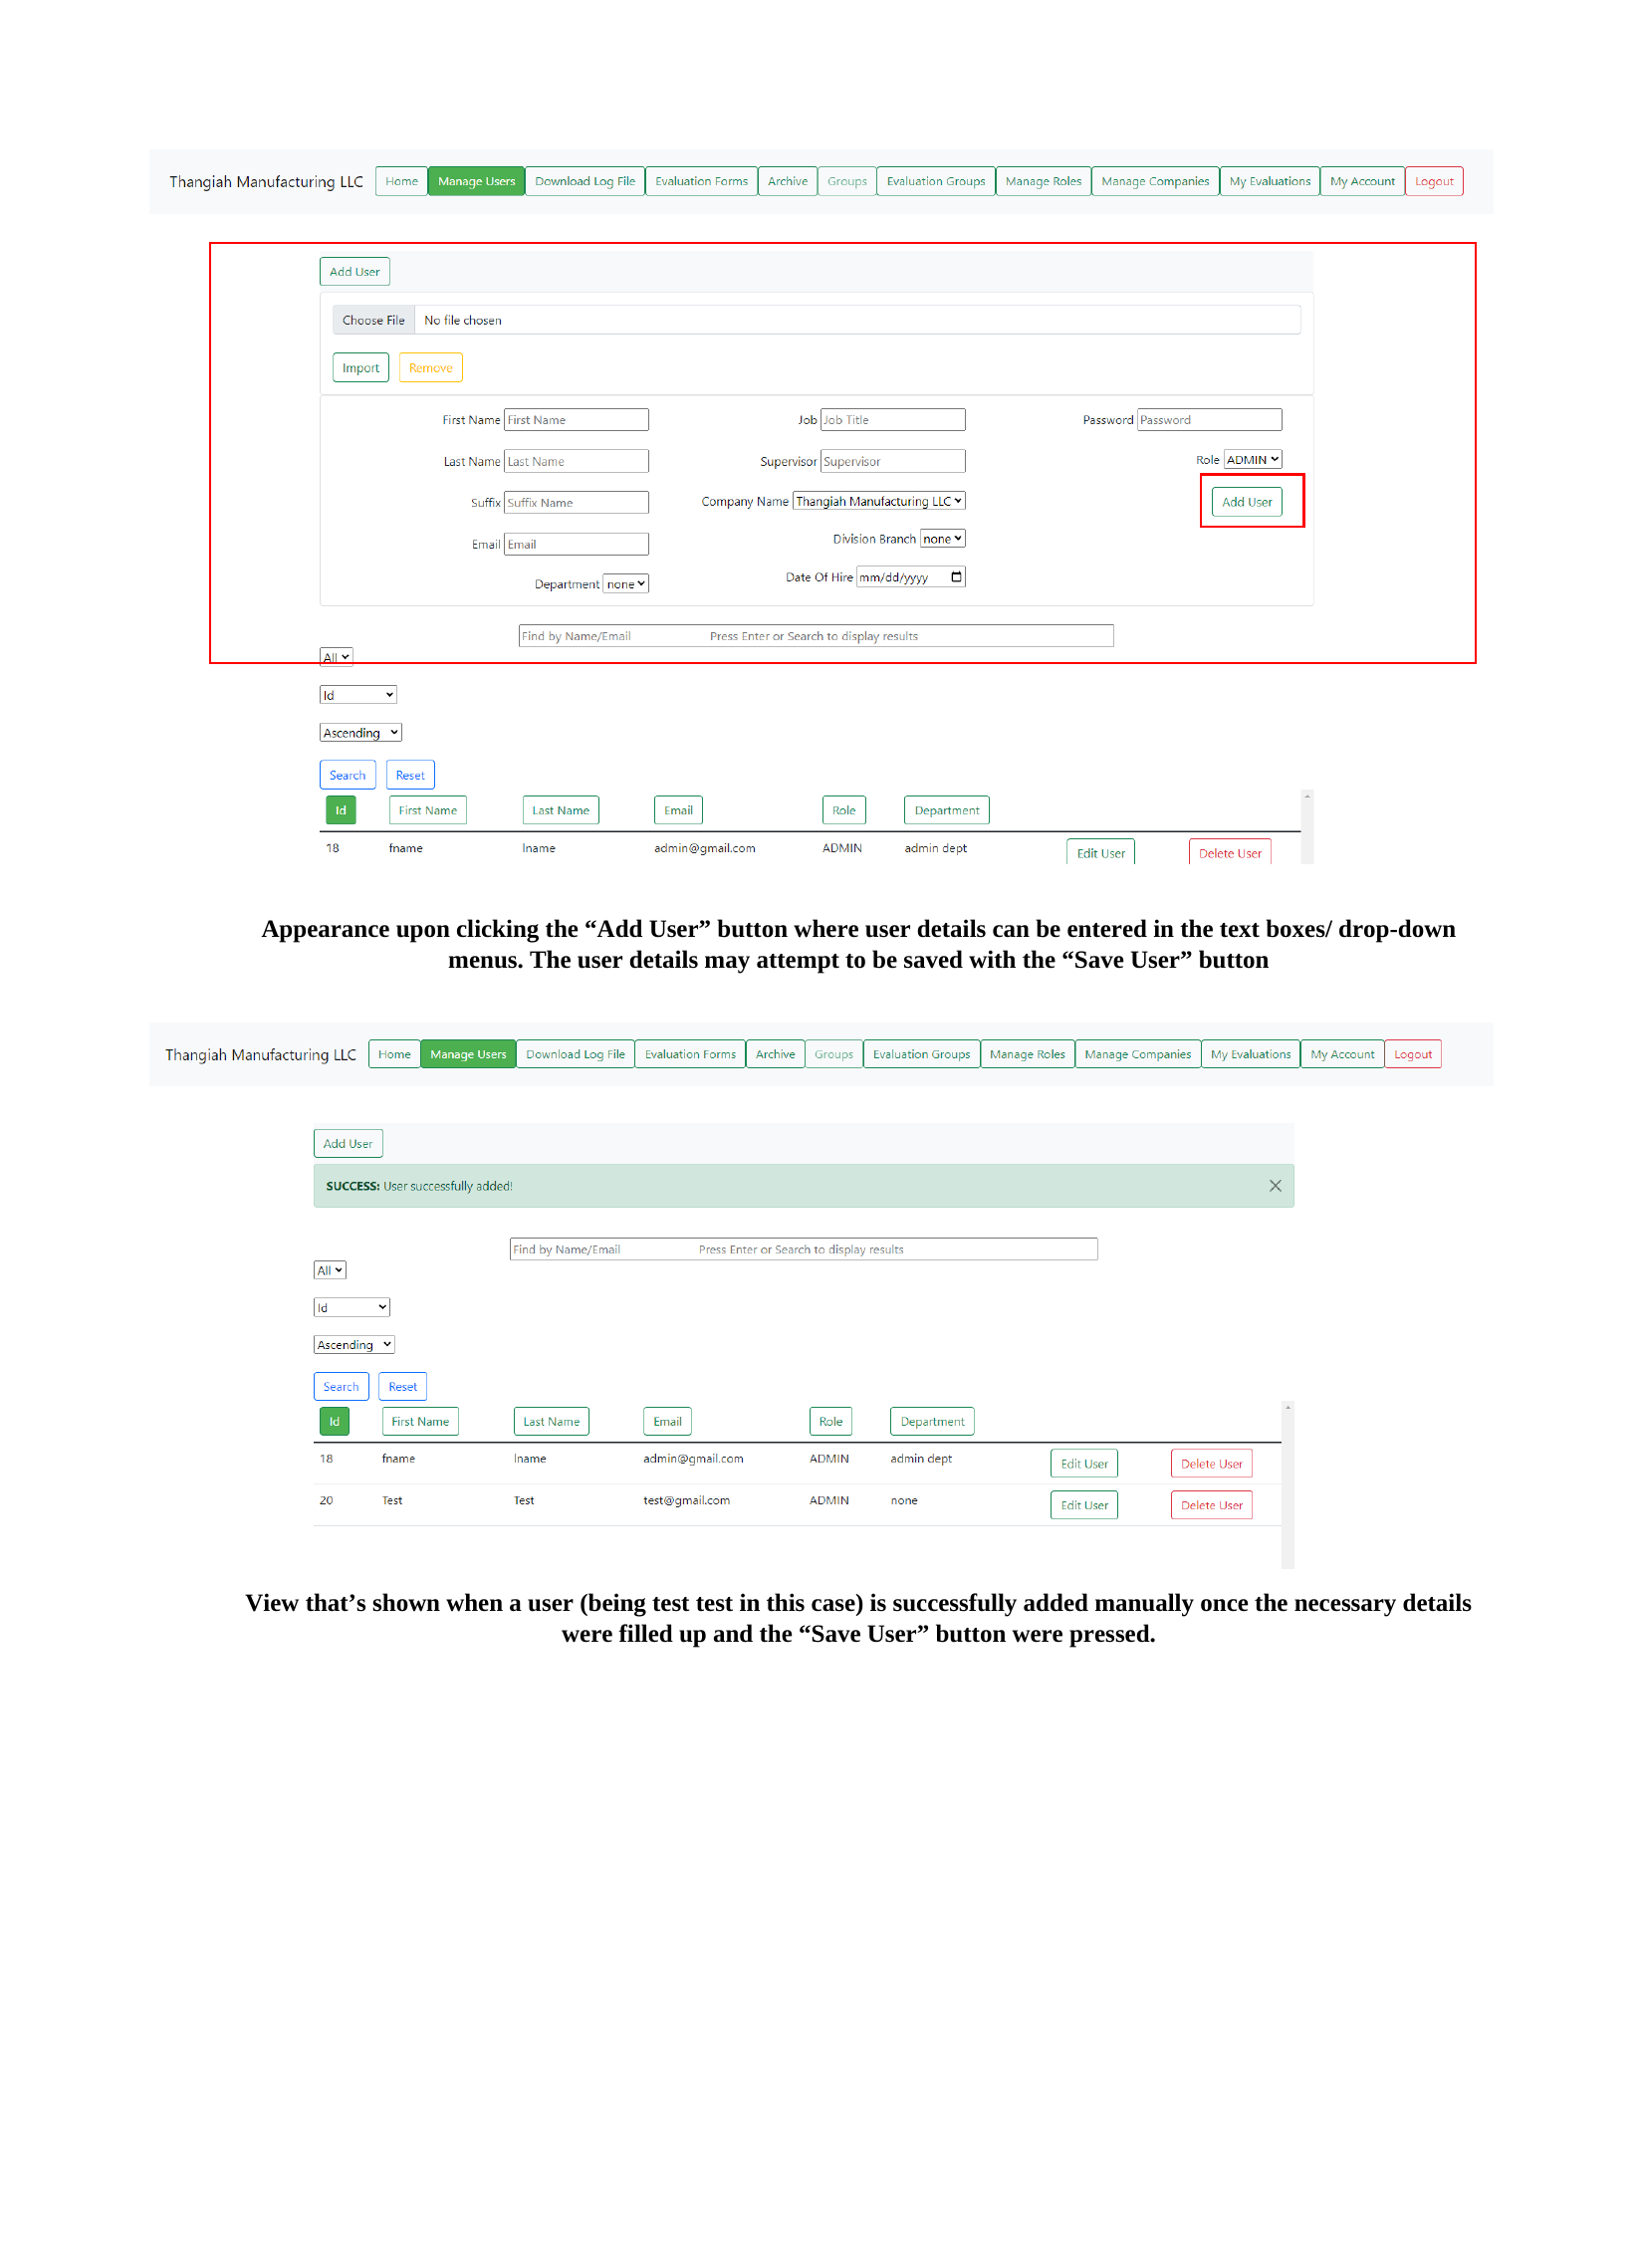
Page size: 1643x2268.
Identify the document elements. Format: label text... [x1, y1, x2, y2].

picture [149, 1022, 1494, 1569]
picture [149, 149, 1494, 864]
list Appearance upon clicking the “Add User” button where user details can be entered in the text boxes/ drop-down menus. The user details may attempt to be saved with the “Save User” button [224, 914, 1494, 974]
list View that’s shown when a user (being test test in this case) is successfully added manually once the necessary details were filled up and the “Save User” button were pressed. [224, 1588, 1494, 1647]
